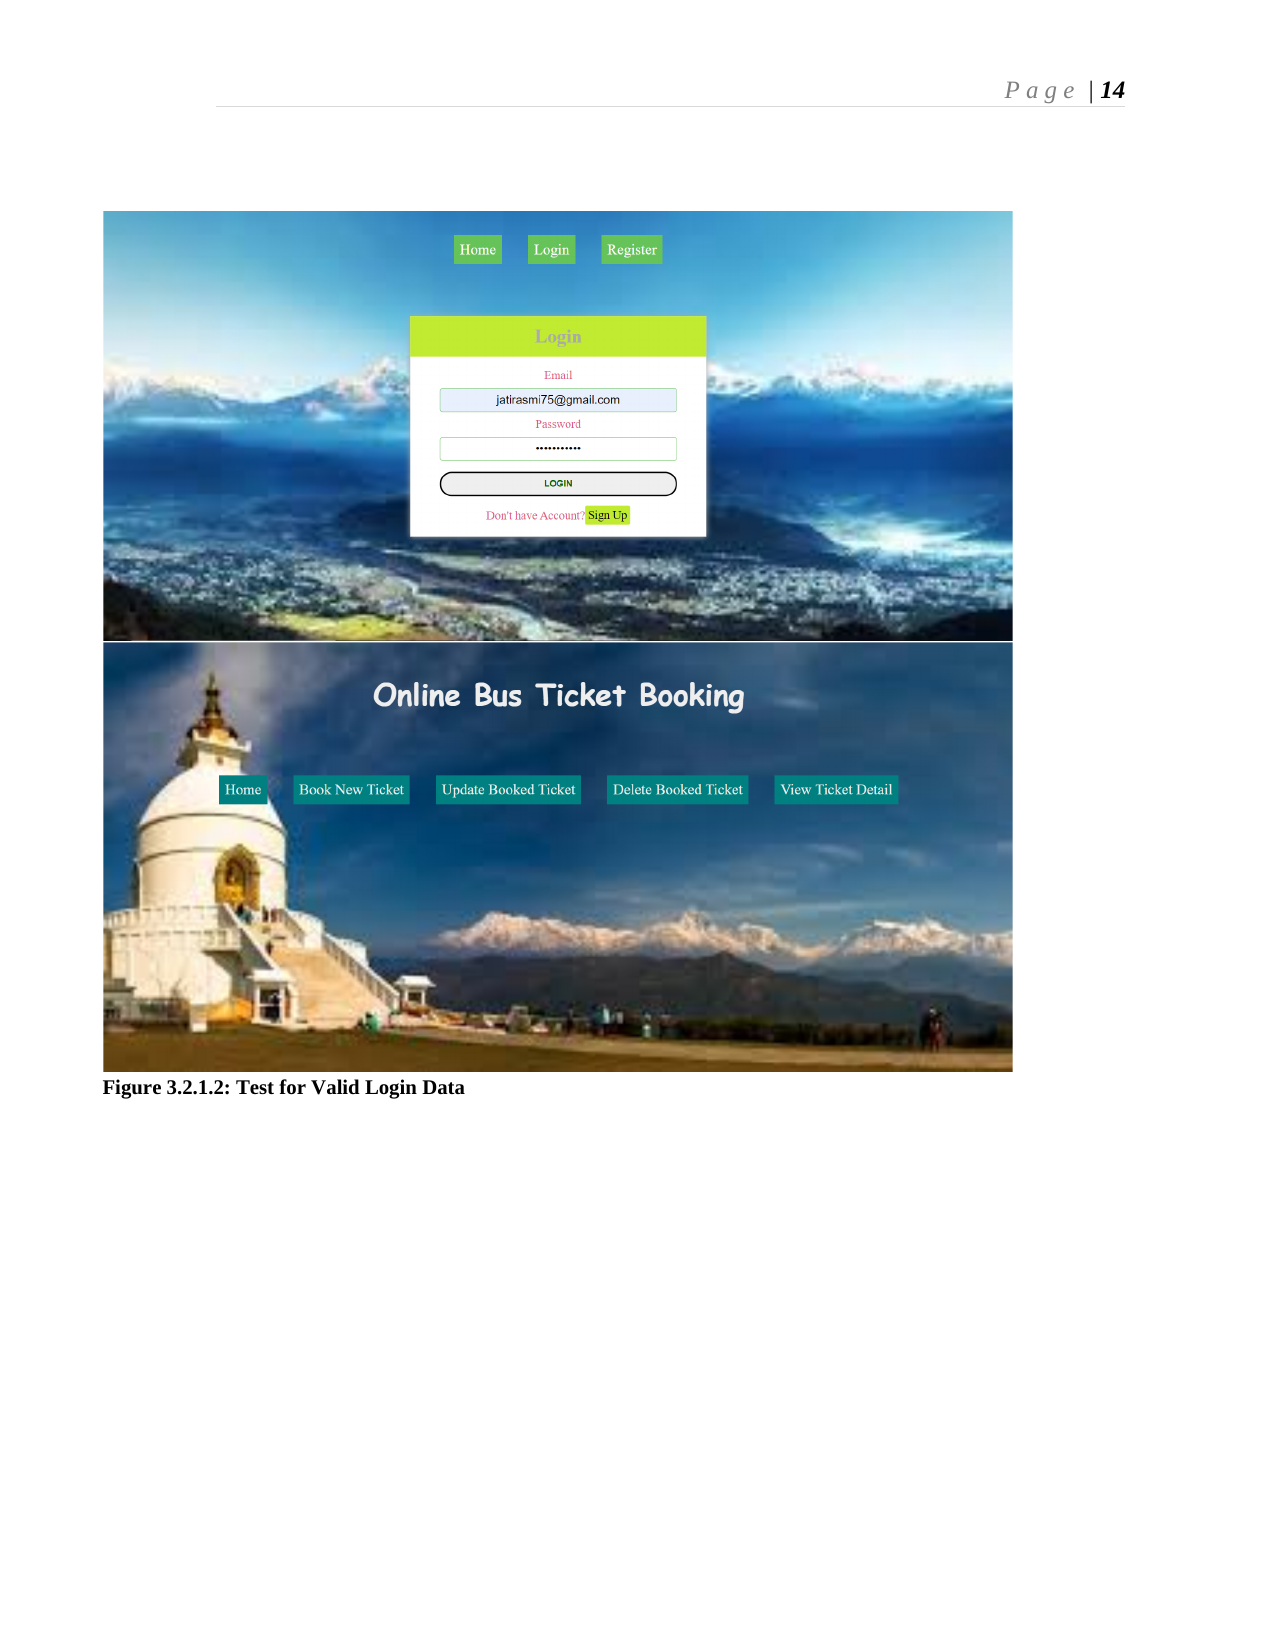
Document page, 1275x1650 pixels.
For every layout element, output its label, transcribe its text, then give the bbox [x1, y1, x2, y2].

text Figure 3.2.1.2: Test for Valid Login Data [102, 1075, 1125, 1099]
picture [103, 642, 1013, 1072]
picture [103, 211, 1013, 641]
